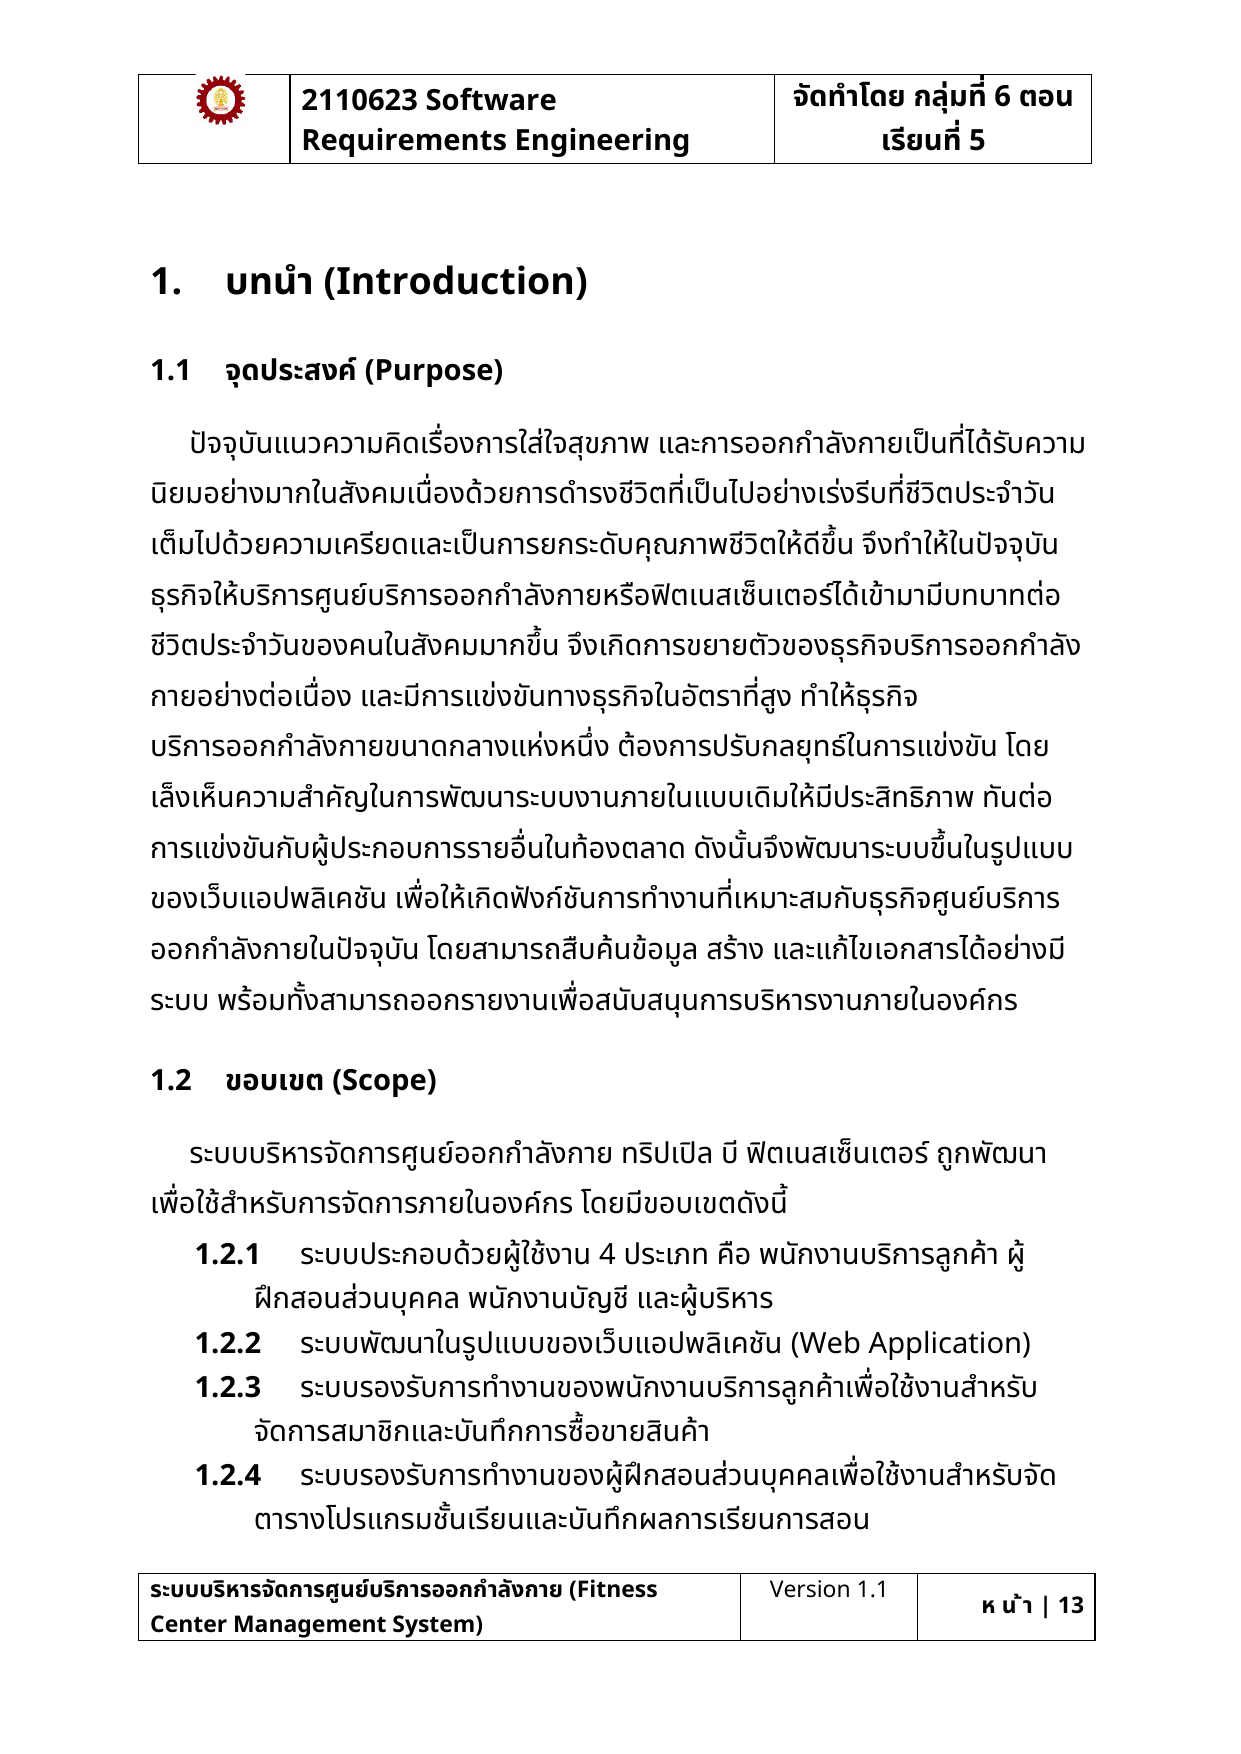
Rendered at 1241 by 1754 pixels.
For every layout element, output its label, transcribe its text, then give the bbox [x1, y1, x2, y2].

subtitle ขอบเขต (Scope) [150, 1059, 1090, 1103]
text ระบบบริหารจัดการศูนย์ออกกำลังกาย ทริปเปิล บี ฟิตเนสเซ็นเตอร์ ถูกพัฒนาเพื่อใช้สำหรับการจัดการภายในองค์กร โดยมีขอบเขตดังนี้ [150, 1132, 1090, 1227]
list ระบบประกอบด้วยผู้ใช้งาน 4 ประเภท คือ พนักงานบริการลูกค้า ผู้ฝึกสอนส่วนบุคคล พนักงานบัญชี และผู้บริหาร [194, 1233, 1090, 1322]
list ระบบรองรับการทำงานของผู้ฝึกสอนส่วนบุคคลเพื่อใช้งานสำหรับจัดตารางโปรแกรมชั้นเรียนและบันทึกผลการเรียนการสอน [194, 1454, 1090, 1543]
text ปัจจุบันแนวความคิดเรื่องการใส่ใจสุขภาพ และการออกกำลังกายเป็นที่ได้รับความนิยมอย่างมากในสังคมเนื่องด้วยการดำรงชีวิตที่เป็นไปอย่างเร่งรีบที่ชีวิตประจำวันเต็มไปด้วยความเครียดและเป็นการยกระดับคุณภาพชีวิตให้ดีขึ้น จึงทำให้ในปัจจุบันธุรกิจให้บริการศูนย์บริการออกกำลังกายหรือฟิตเนสเซ็นเตอร์ได้เข้ามามีบทบาทต่อชีวิตประจำวันของคนในสังคมมากขึ้น จึงเกิดการขยายตัวของธุรกิจบริการออกกำลังกายอย่างต่อเนื่อง และมีการแข่งขันทางธุรกิจในอัตราที่สูง ทำให้ธุรกิจ บริการออกกำลังกายขนาดกลางแห่งหนึ่ง ต้องการปรับกลยุทธ์ในการแข่งขัน โดยเล็งเห็นความสำคัญในการพัฒนาระบบงานภายในแบบเดิมให้มีประสิทธิภาพ ทันต่อการแข่งขันกับผู้ประกอบการรายอื่นในท้องตลาด ดังนั้นจึงพัฒนาระบบขึ้นในรูปแบบของเว็บแอปพลิเคชัน เพื่อให้เกิดฟังก์ชันการทำงานที่เหมาะสมกับธุรกิจศูนย์บริการออกกำลังกายในปัจจุบัน โดยสามารถสืบค้นข้อมูล สร้าง และแก้ไขเอกสารได้อย่างมีระบบ พร้อมทั้งสามารถออกรายงานเพื่อสนับสนุนการบริหารงานภายในองค์กร [150, 422, 1090, 1023]
list ระบบพัฒนาในรูปแบบของเว็บแอปพลิเคชัน (Web Application) [194, 1322, 1090, 1366]
subtitle บทนำ (Introduction) [150, 254, 1090, 311]
subtitle จุดประสงค์ (Purpose) [150, 349, 1090, 393]
picture [195, 74, 246, 125]
list ระบบรองรับการทำงานของพนักงานบริการลูกค้าเพื่อใช้งานสำหรับจัดการสมาชิกและบันทึกการซื้อขายสินค้า [194, 1366, 1090, 1454]
